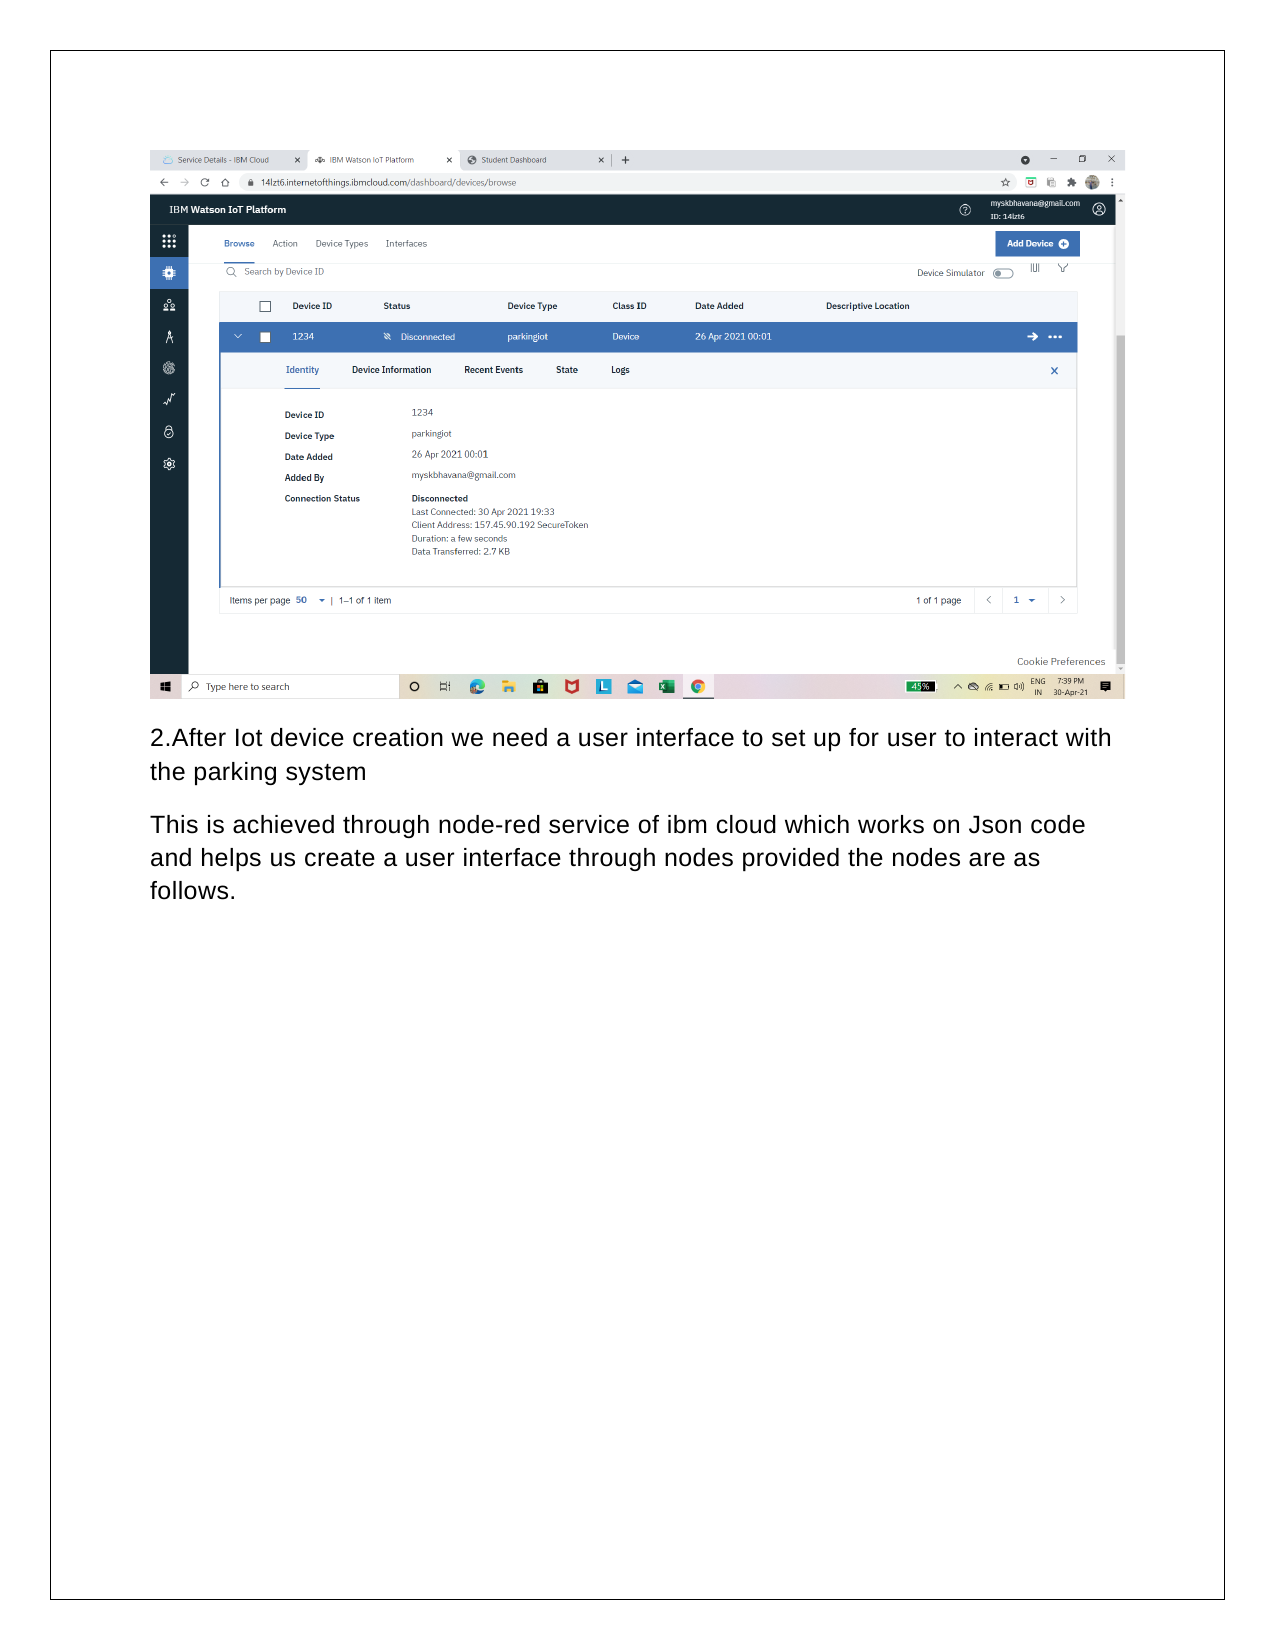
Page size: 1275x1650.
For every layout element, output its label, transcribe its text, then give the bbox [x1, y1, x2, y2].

text This is achieved through node-red service of ibm cloud which works on Json code and helps us create a user interface through nodes provided the nodes are as follows. [150, 810, 1125, 905]
picture [150, 150, 1125, 699]
text 2.After Iot device creation we need a user interface to set up for user to interact with the parking system [150, 723, 1125, 785]
